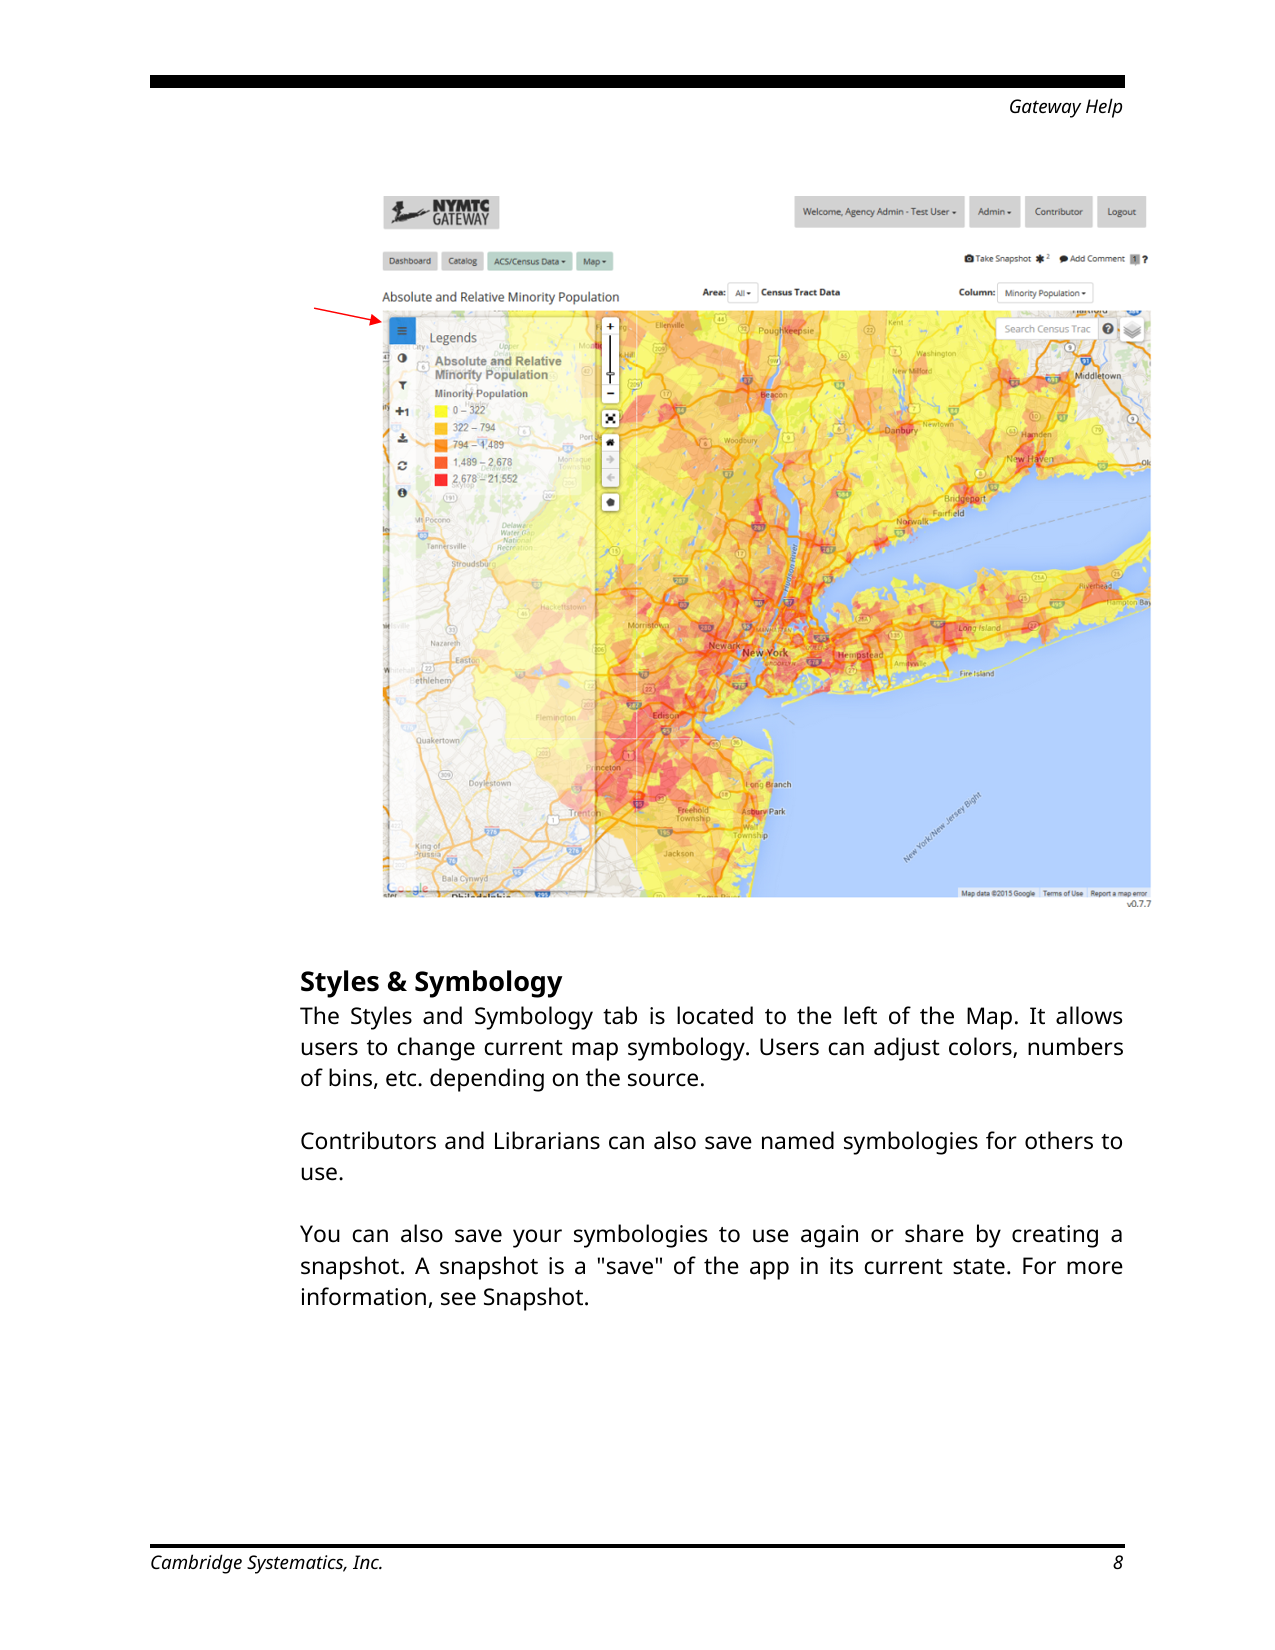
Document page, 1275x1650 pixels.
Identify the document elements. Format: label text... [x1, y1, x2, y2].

subtitle Styles & Symbology [300, 963, 1125, 999]
text You can also save your symbologies to use again or share by creating a snapshot. A snapshot is a "save" of the app in its current state. For more information, see Snapshot. [300, 1218, 1125, 1312]
text Contributors and Librarians can also save named symbologies for others to use. [300, 1124, 1125, 1187]
picture [300, 187, 1156, 907]
text The Styles and Symbology tab is located to the left of the Map. It allows users to change current map symbology. Users can adjust colors, numbers of bins, etc. depending on the source. [300, 999, 1125, 1093]
